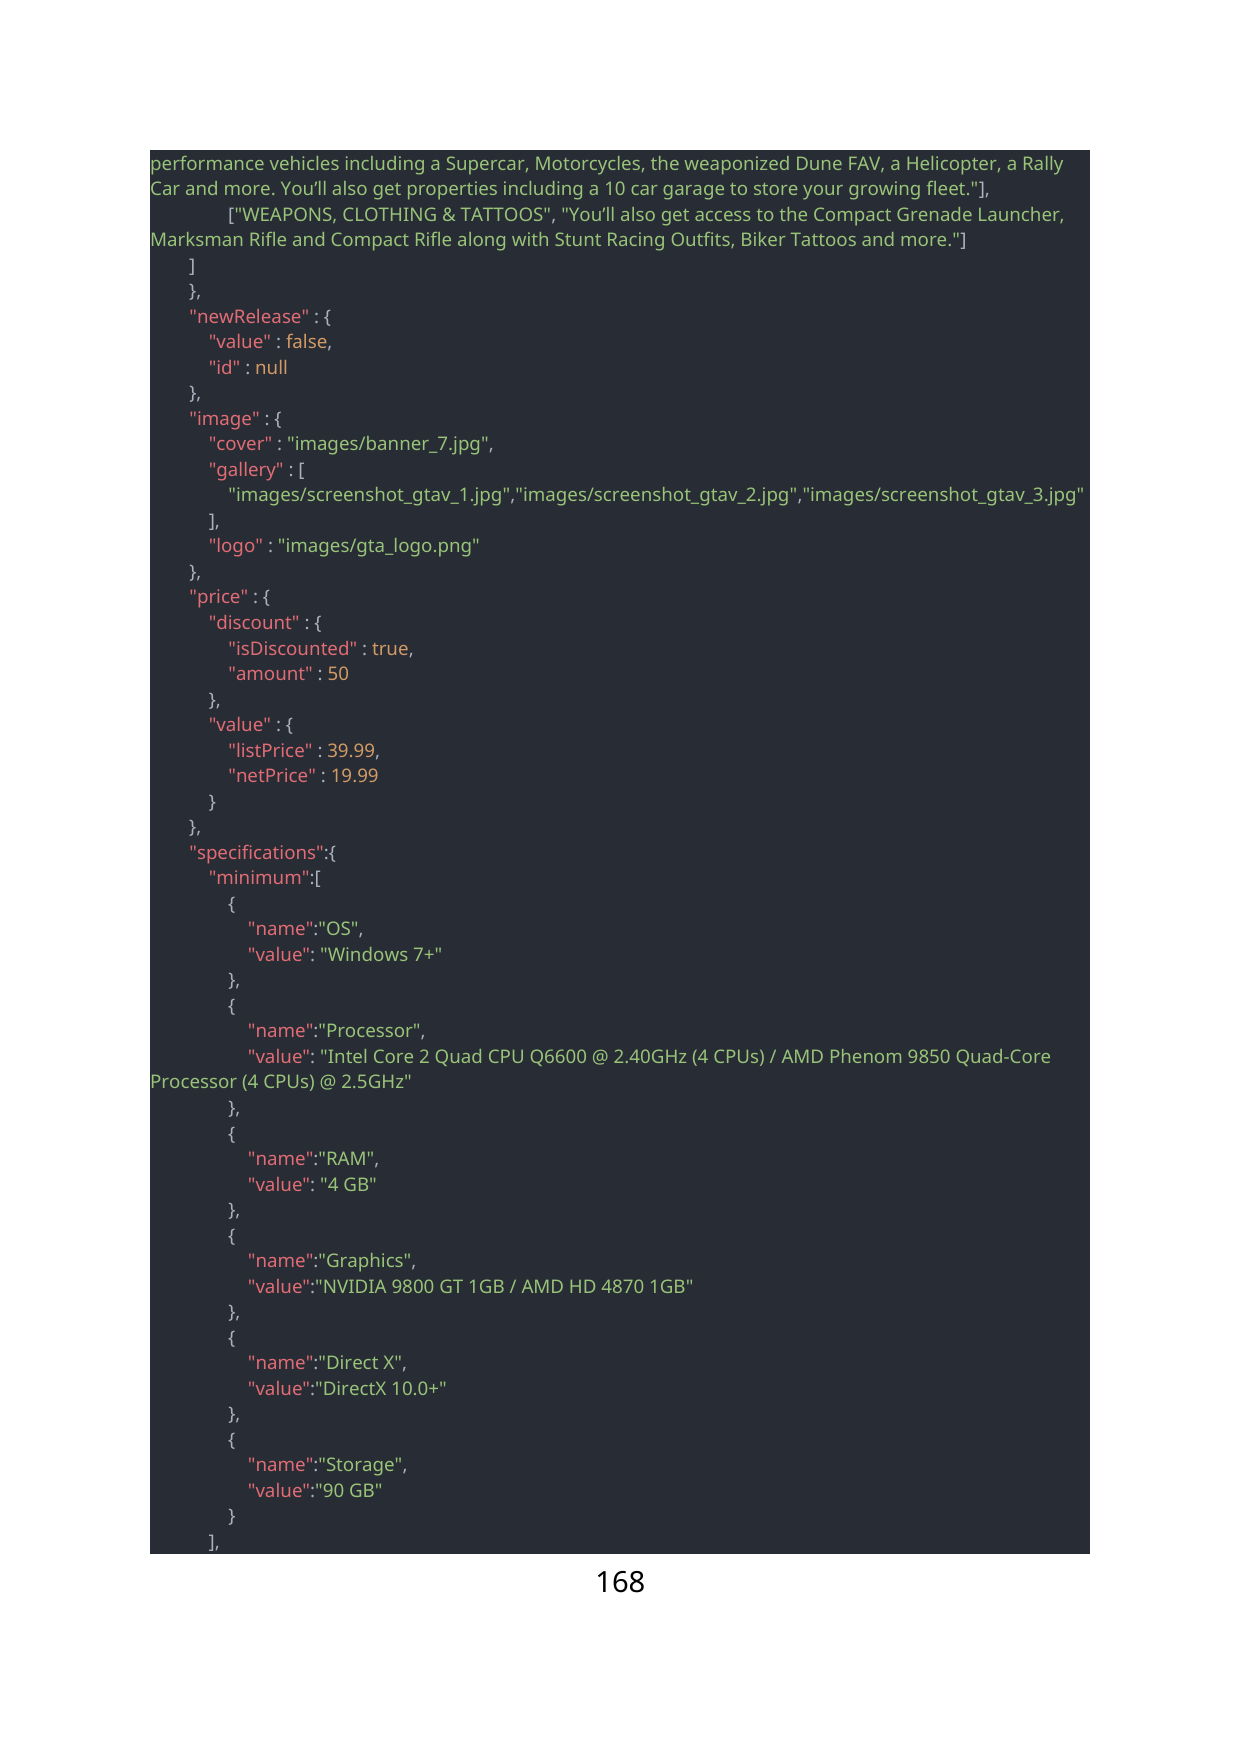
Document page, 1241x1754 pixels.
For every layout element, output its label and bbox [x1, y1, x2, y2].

text [150, 150, 1090, 1554]
